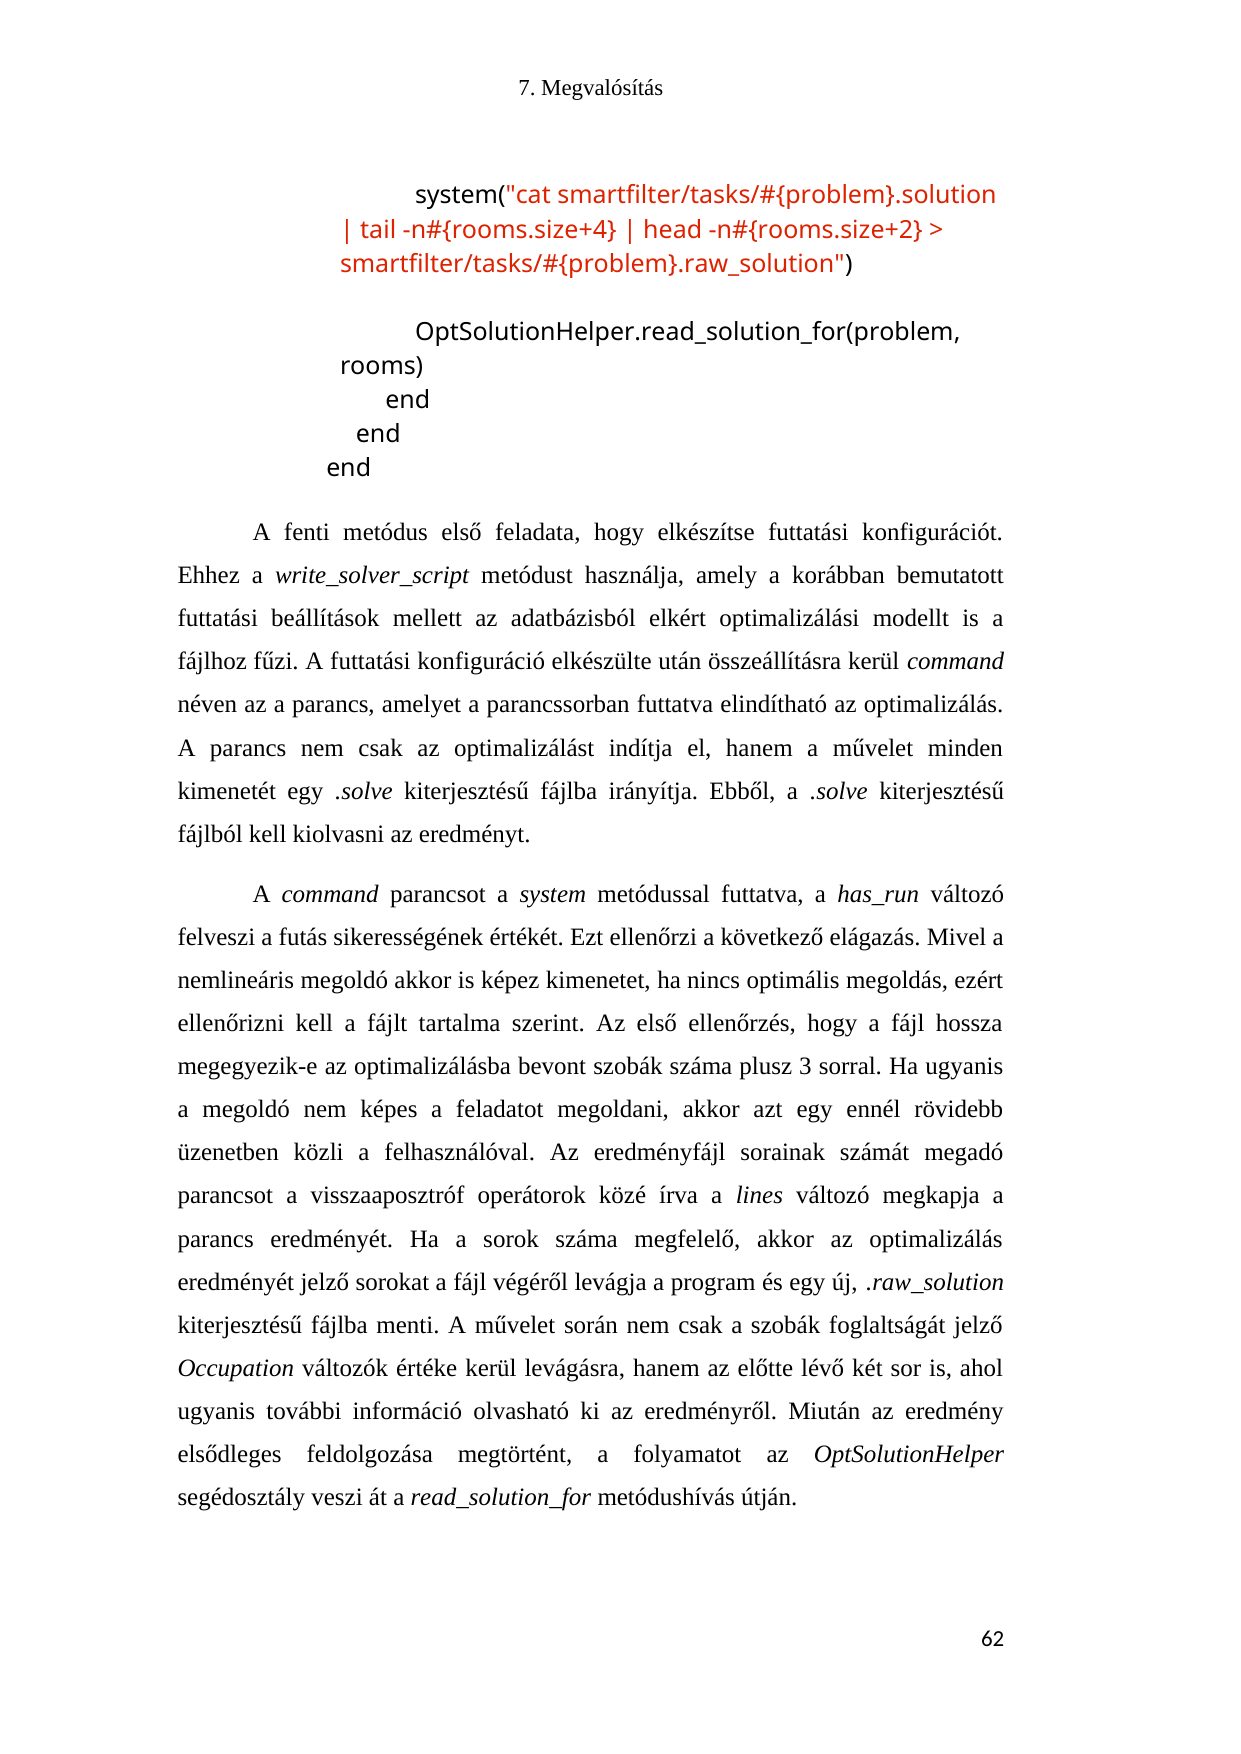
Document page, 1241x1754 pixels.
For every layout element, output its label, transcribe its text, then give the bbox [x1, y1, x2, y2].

text A command parancsot a system metódussal futtatva, a has_run változó felveszi a futás sikerességének értékét. Ezt ellenőrzi a következő elágazás. Mivel a nemlineáris megoldó akkor is képez kimenetet, ha nincs optimális megoldás, ezért ellenőrizni kell a fájlt tartalma szerint. Az első ellenőrzés, hogy a fájl hossza megegyezik-e az optimalizálásba bevont szobák száma plusz 3 sorral. Ha ugyanis a megoldó nem képes a feladatot megoldani, akkor azt egy ennél rövidebb üzenetben közli a felhasználóval. Az eredményfájl sorainak számát megadó parancsot a visszaaposztróf operátorok közé írva a lines változó megkapja a parancs eredményét. Ha a sorok száma megfelelő, akkor az optimalizálás eredményét jelző sorokat a fájl végéről levágja a program és egy új, .raw_solution kiterjesztésű fájlba menti. A művelet során nem csak a szobák foglaltságát jelző Occupation változók értéke kerül levágásra, hanem az előtte lévő két sor is, ahol ugyanis további információ olvasható ki az eredményről. Miután az eredmény elsődleges feldolgozása megtörtént, a folyamatot az OptSolutionHelper segédosztály veszi át a read_solution_for metódushívás útján. [177, 879, 1004, 1511]
text end [310, 382, 1004, 416]
text system("cat smartfilter/tasks/#{problem}.solution | tail -n#{rooms.size+4} | head -n#{rooms.size+2} > smartfilter/tasks/#{problem}.raw_solution") [340, 177, 1004, 279]
text A fenti metódus első feladata, hogy elkészítse futtatási konfigurációt. Ehhez a write_solver_script metódust használja, amely a korábban bemutatott futtatási beállítások mellett az adatbázisból elkért optimalizálási modellt is a fájlhoz fűzi. A futtatási konfiguráció elkészülte után összeállításra kerül command néven az a parancs, amelyet a parancssorban futtatva elindítható az optimalizálás. A parancs nem csak az optimalizálást indítja el, hanem a művelet minden kimenetét egy .solve kiterjesztésű fájlba irányítja. Ebből, a .solve kiterjesztésű fájlból kell kiolvasni az eredményt. [177, 517, 1004, 848]
text end [251, 450, 1004, 484]
text OptSolutionHelper.read_solution_for(problem, rooms) [340, 313, 1004, 382]
text end [281, 416, 1004, 450]
